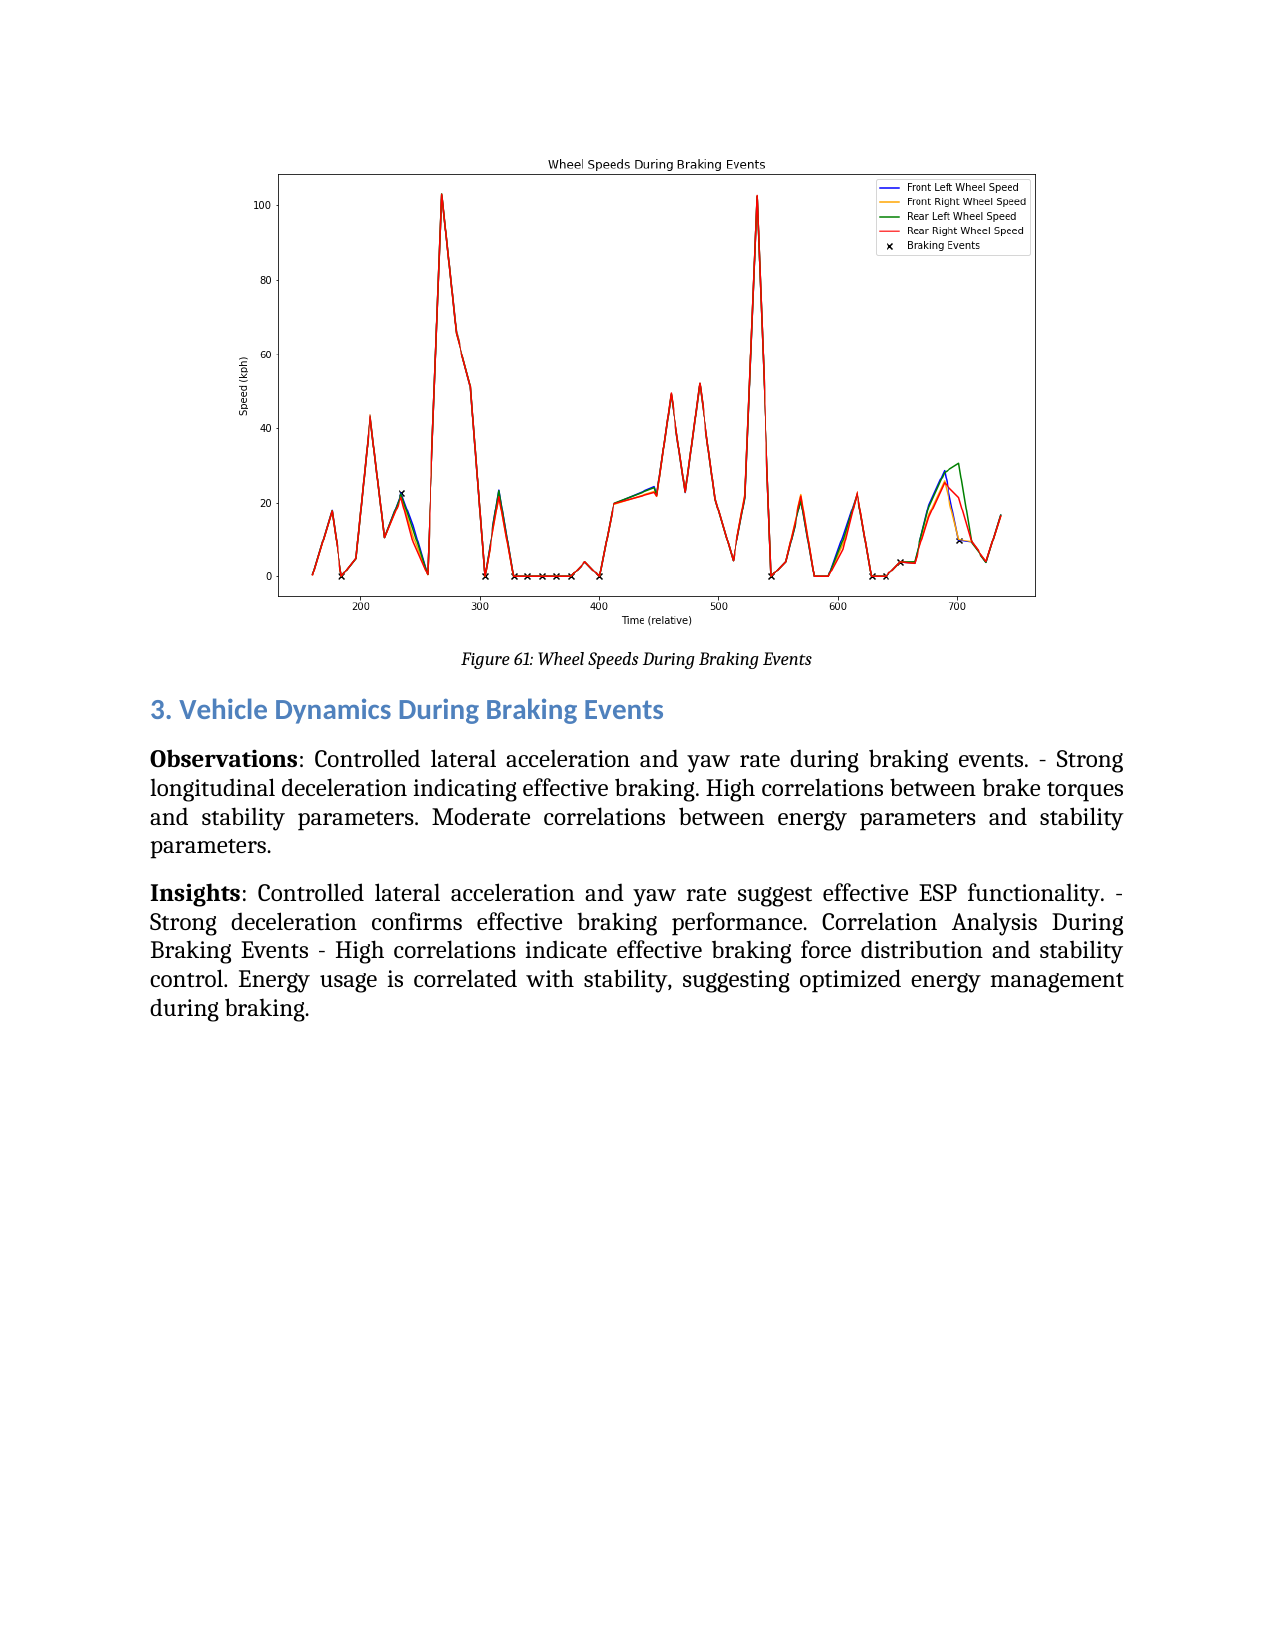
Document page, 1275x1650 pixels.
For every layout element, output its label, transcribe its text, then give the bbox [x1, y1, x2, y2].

subtitle 3. Vehicle Dynamics During Braking Events [150, 691, 1125, 726]
picture [223, 150, 1052, 630]
text Figure 61: Wheel Speeds During Braking Events [150, 648, 1125, 670]
text Observations: Controlled lateral acceleration and yaw rate during braking events. - Strong longitudinal deceleration indicating effective braking. High correlations between brake torques and stability parameters. Moderate correlations between energy parameters and stability parameters. [150, 745, 1125, 860]
text Insights: Controlled lateral acceleration and yaw rate suggest effective ESP functionality. - Strong deceleration confirms effective braking performance. Correlation Analysis During Braking Events - High correlations indicate effective braking force distribution and stability control. Energy usage is correlated with stability, suggesting optimized energy management during braking. [150, 879, 1125, 1023]
